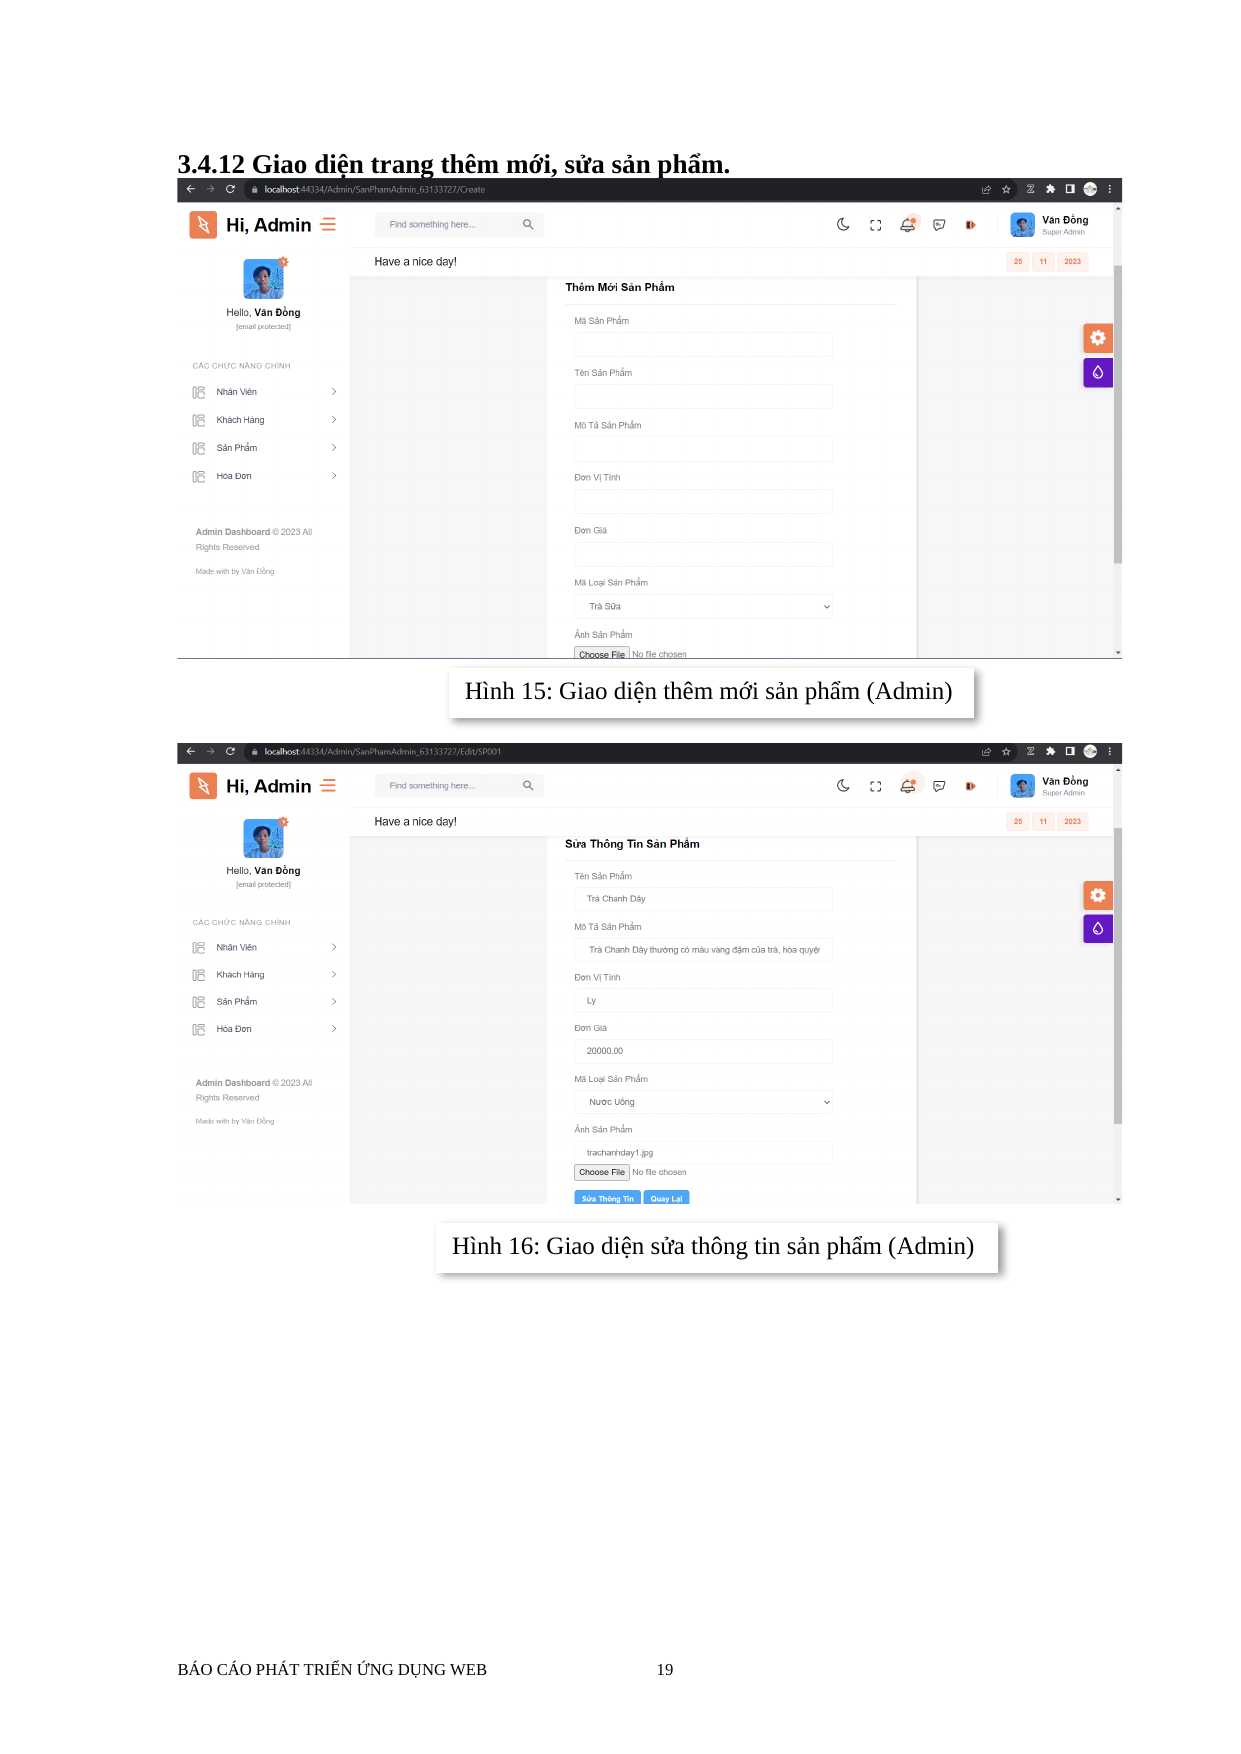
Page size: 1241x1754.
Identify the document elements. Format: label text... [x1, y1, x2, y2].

picture [177, 743, 1123, 1204]
picture [177, 178, 1123, 659]
subtitle 3.4.12 Giao diện trang thêm mới, sửa sản phẩm. [177, 148, 1122, 178]
